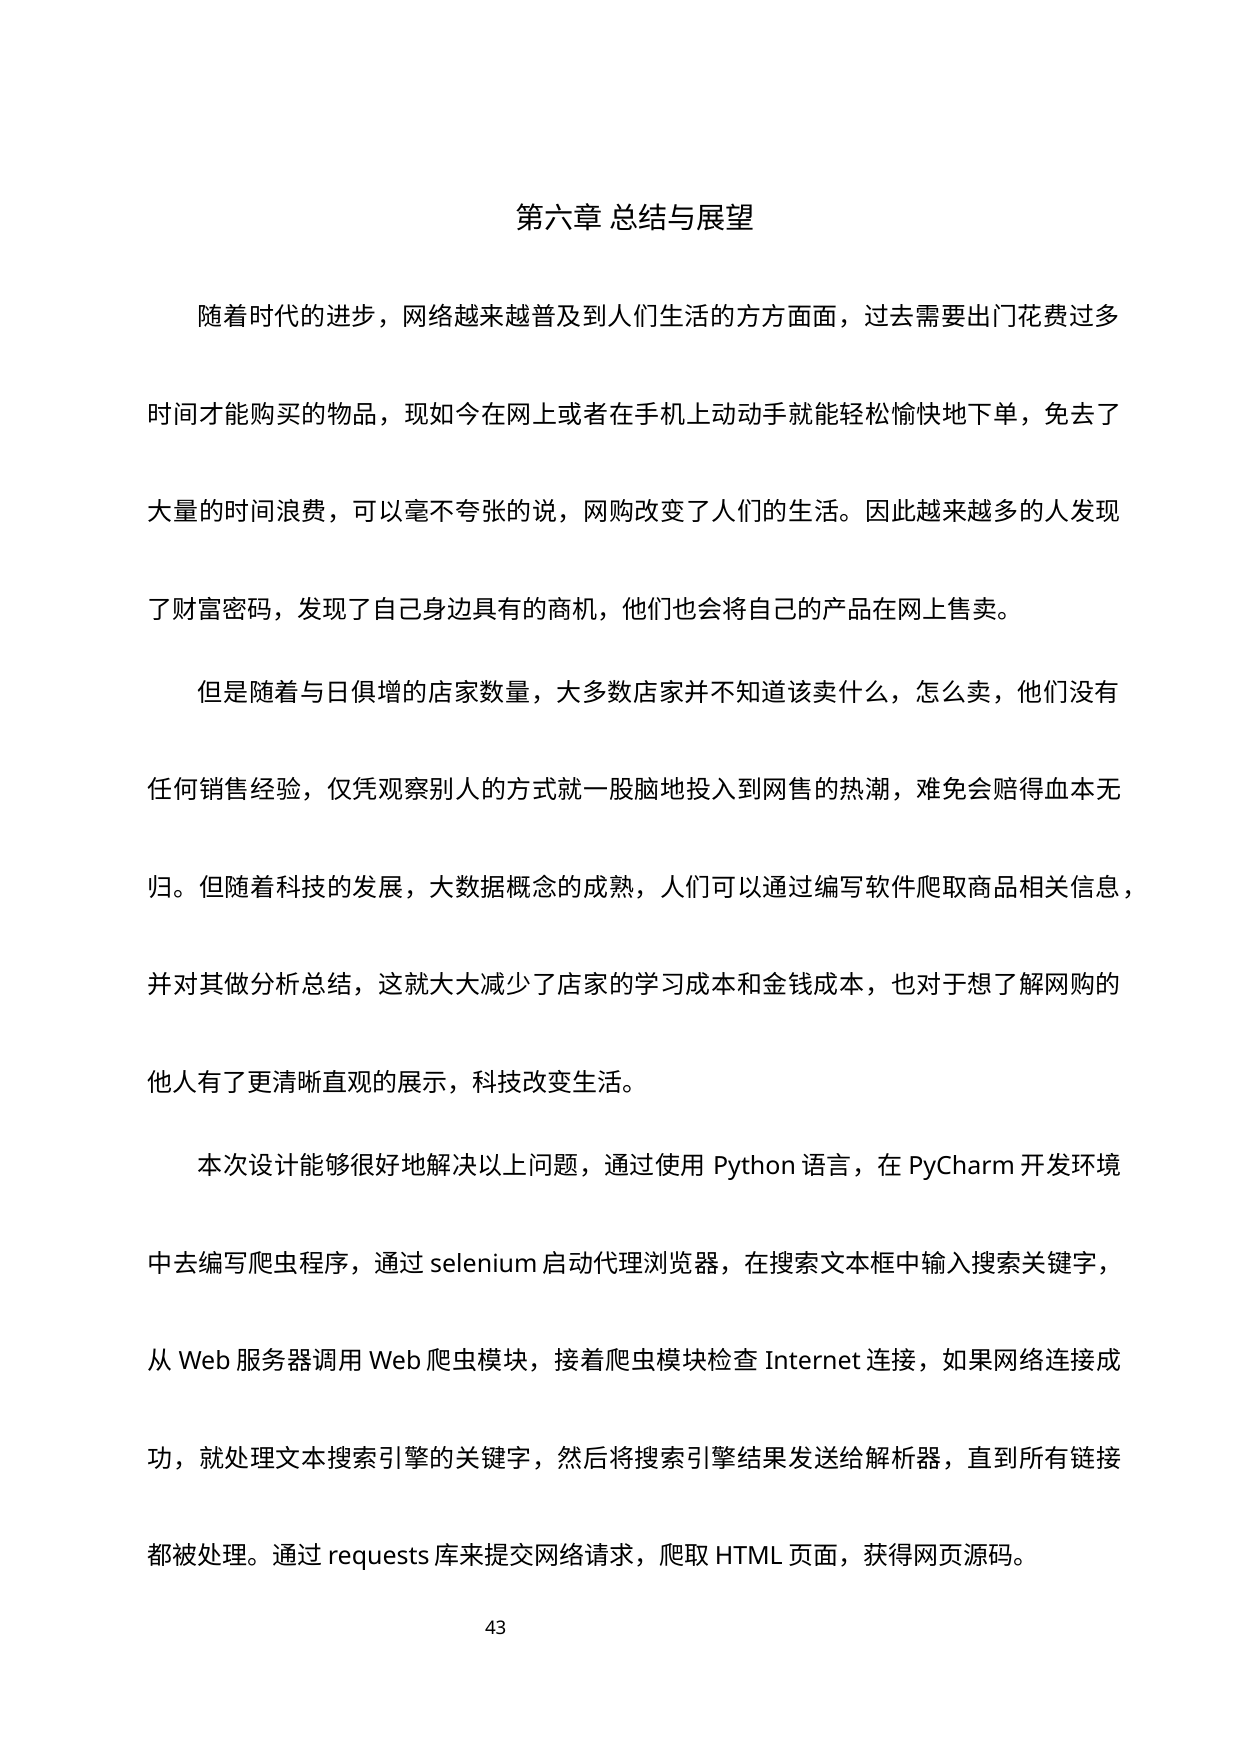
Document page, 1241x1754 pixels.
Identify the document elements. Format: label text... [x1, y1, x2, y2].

text 但是随着与日俱增的店家数量，大多数店家并不知道该卖什么，怎么卖，他们没有任何销售经验，仅凭观察别人的方式就一股脑地投入到网售的热潮，难免会赔得血本无归。但随着科技的发展，大数据概念的成熟，人们可以通过编写软件爬取商品相关信息，并对其做分析总结，这就大大减少了店家的学习成本和金钱成本，也对于想了解网购的他人有了更清晰直观的展示，科技改变生活。 [148, 658, 1122, 1113]
text 本次设计能够很好地解决以上问题，通过使用Python语言，在PyCharm开发环境中去编写爬虫程序，通过selenium启动代理浏览器，在搜索文本框中输入搜索关键字，从Web服务器调用Web爬虫模块，接着爬虫模块检查Internet连接，如果网络连接成功，就处理文本搜索引擎的关键字，然后将搜索引擎结果发送给解析器，直到所有链接都被处理。通过requests库来提交网络请求，爬取HTML页面，获得网页源码。 [148, 1131, 1122, 1586]
text 随着时代的进步，网络越来越普及到人们生活的方方面面，过去需要出门花费过多时间才能购买的物品，现如今在网上或者在手机上动动手就能轻松愉快地下单，免去了大量的时间浪费，可以毫不夸张的说，网购改变了人们的生活。因此越来越多的人发现了财富密码，发现了自己身边具有的商机，他们也会将自己的产品在网上售卖。 [148, 282, 1122, 640]
subtitle 第六章 总结与展望 [148, 183, 1122, 248]
